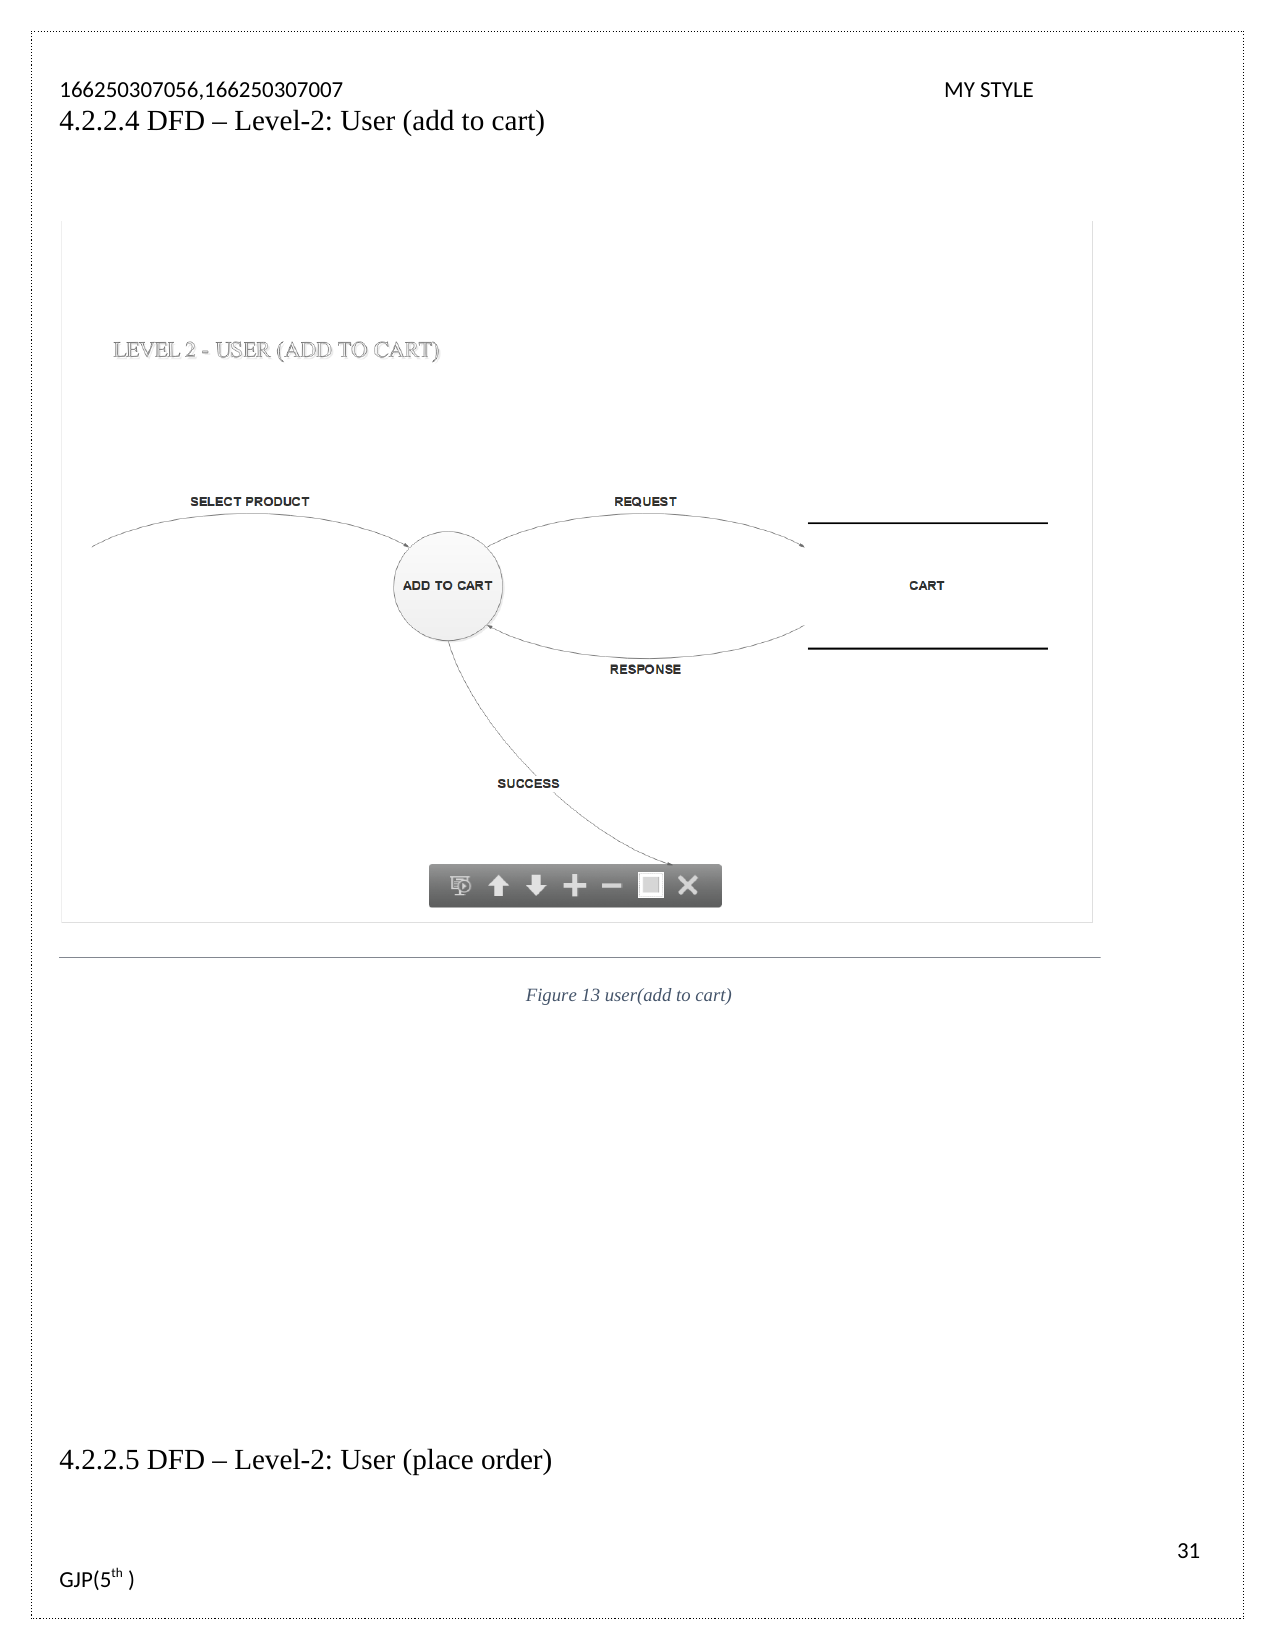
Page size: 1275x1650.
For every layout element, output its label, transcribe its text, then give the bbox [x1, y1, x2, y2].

text 4.2.2.5 DFD – Level-2: User (place order) [59, 1442, 1200, 1475]
text Figure 13 user(add to cart) [59, 984, 1200, 1005]
picture [59, 221, 1101, 959]
text 4.2.2.4 DFD – Level-2: User (add to cart) [59, 103, 1200, 137]
